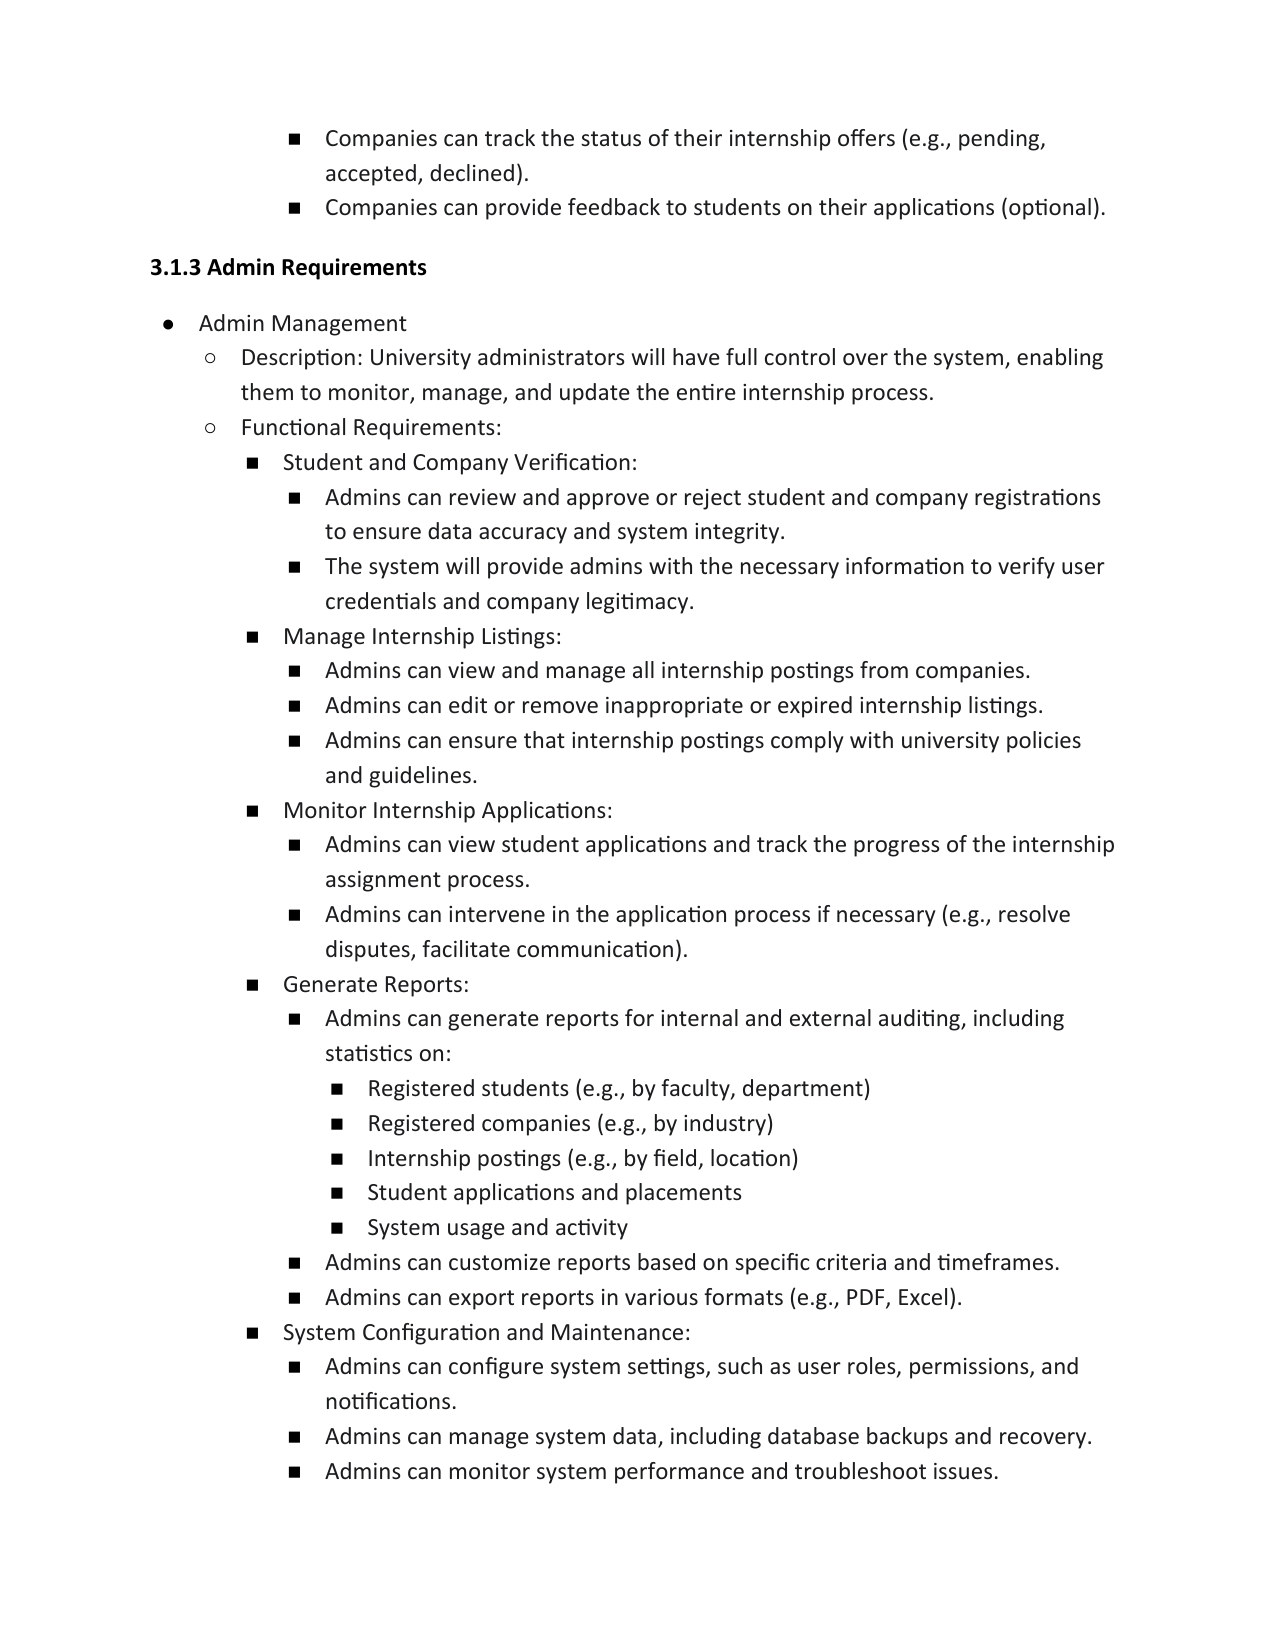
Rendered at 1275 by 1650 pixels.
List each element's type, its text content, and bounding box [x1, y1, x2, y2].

list Admin Management [161, 307, 1125, 337]
list Admins can monitor system performance and troubleshoot issues. [287, 1455, 1125, 1485]
list Admins can review and approve or reject student and company registrations to ensure data accuracy and system integrity. [287, 481, 1125, 546]
list Registered companies (e.g., by industry) [330, 1107, 1125, 1137]
list Admins can edit or remove inappropriate or expired internship listings. [287, 689, 1125, 720]
list System Configuration and Maintenance: [245, 1316, 1125, 1346]
list System usage and activity [330, 1211, 1125, 1242]
list Admins can view and manage all internship postings from companies. [287, 655, 1125, 685]
list Manage Internship Listings: [245, 620, 1125, 650]
list Student applications and placements [330, 1177, 1125, 1207]
list Functional Requirements: [203, 411, 1125, 442]
list Admins can ensure that internship postings comply with university policies and guidelines. [287, 724, 1125, 789]
list The system will provide admins with the necessary information to verify user credentials and company legitimacy. [287, 550, 1125, 616]
list Internship postings (e.g., by field, location) [330, 1142, 1125, 1172]
list Student and Company Verification: [245, 446, 1125, 476]
list Companies can provide feedback to students on their applications (optional). [287, 191, 1125, 222]
list Admins can export reports in various formats (e.g., PDF, Excel). [287, 1281, 1125, 1311]
list Description: University administrators will have full control over the system, enabling them to monitor, manage, and update the entire internship process. [203, 342, 1125, 407]
list Admins can configure system settings, such as user roles, permissions, and notifications. [287, 1351, 1125, 1416]
list Admins can view student applications and track the progress of the internship assignment process. [287, 829, 1125, 894]
list Admins can generate reports for internal and external auditing, including statistics on: [287, 1003, 1125, 1068]
list Admins can customize reports based on specific criteria and timeframes. [287, 1246, 1125, 1277]
list Companies can track the status of their internship offers (e.g., pending, accepted, declined). [287, 122, 1125, 187]
list Registered students (e.g., by faculty, department) [330, 1072, 1125, 1103]
subtitle 3.1.3 Admin Requirements [150, 251, 1125, 282]
list Generate Reports: [245, 968, 1125, 998]
list Admins can intervene in the application process if necessary (e.g., resolve disputes, facilitate communication). [287, 898, 1125, 963]
list Admins can manage system data, including database backups and recovery. [287, 1420, 1125, 1451]
list Monitor Internship Applications: [245, 794, 1125, 824]
